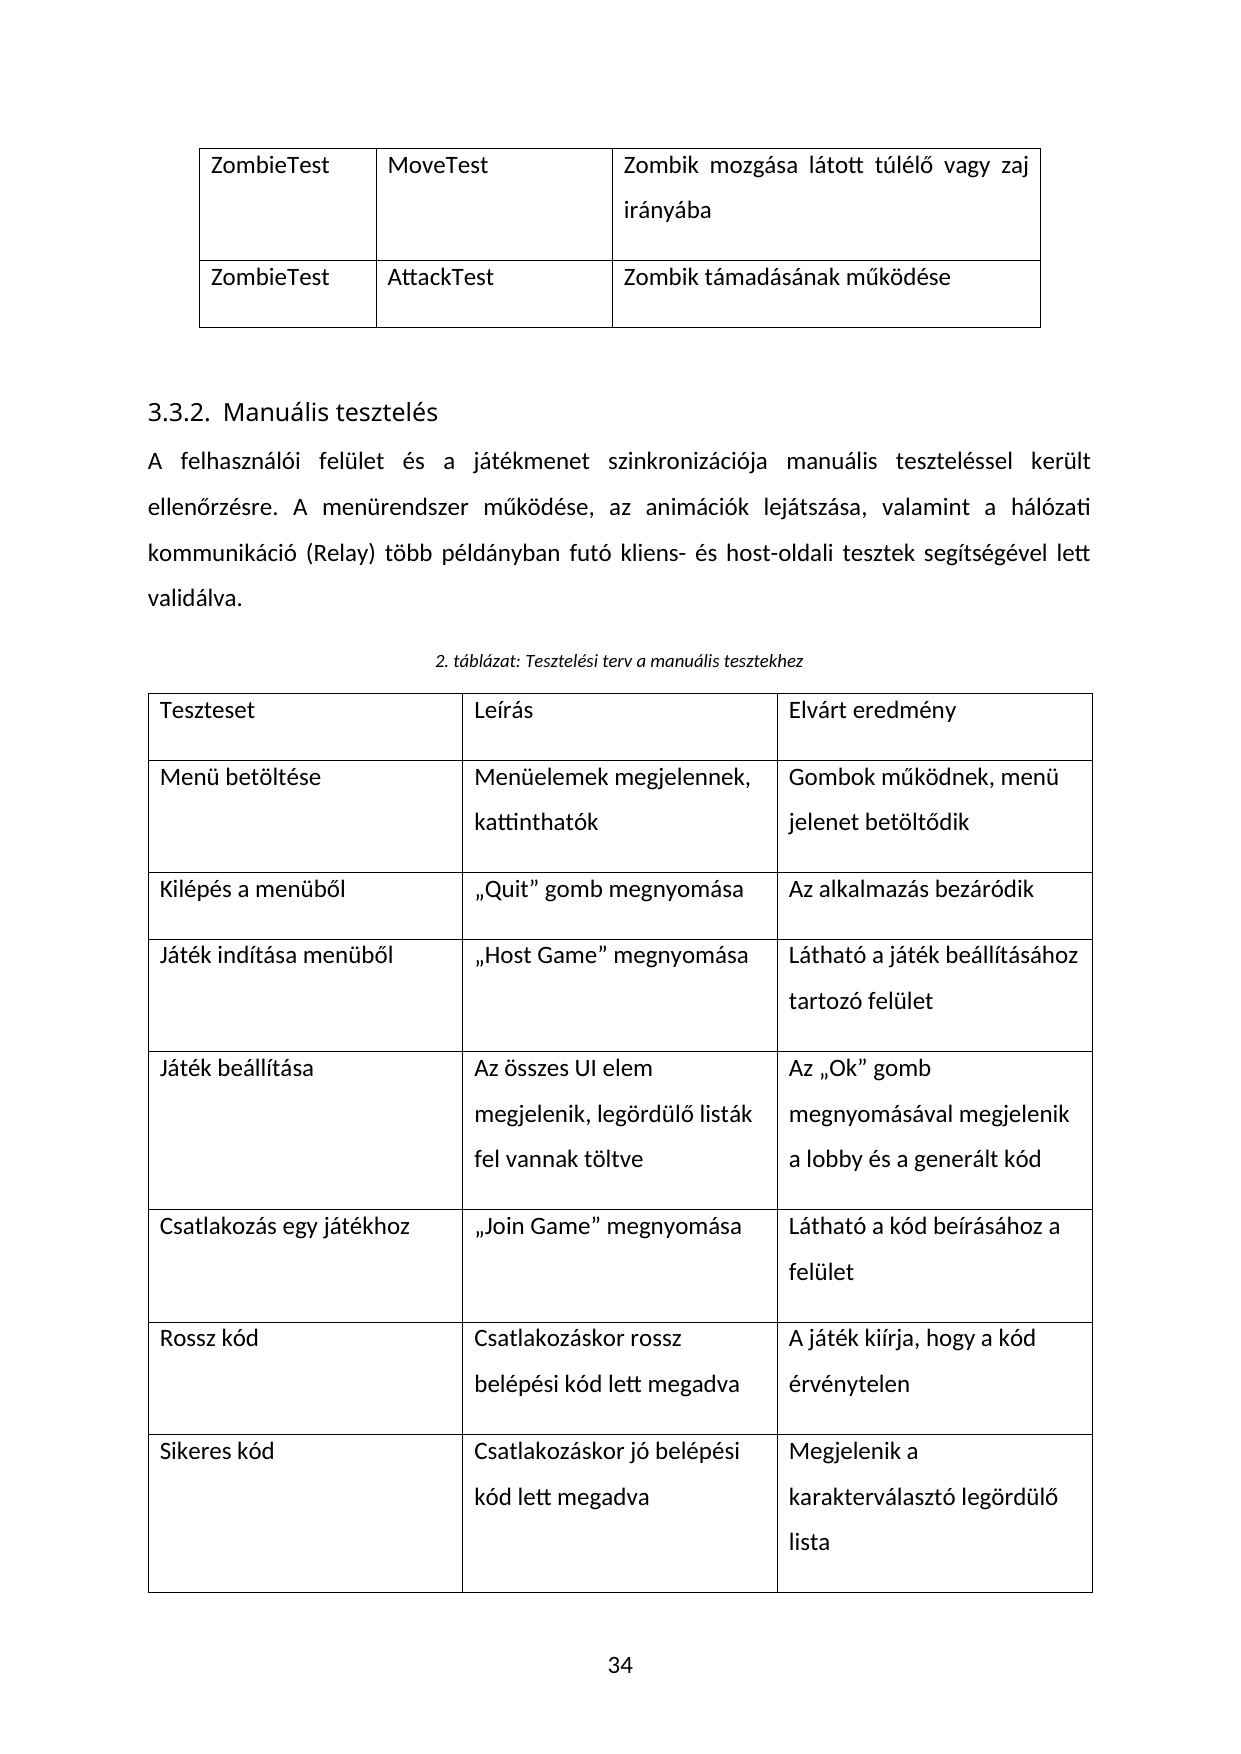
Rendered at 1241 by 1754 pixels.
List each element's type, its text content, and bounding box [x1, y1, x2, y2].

table_header Teszteset [149, 694, 462, 759]
table_cell Az „Ok” gomb megnyomásával megjelenik a lobby és a generált kód [778, 1052, 1092, 1209]
subtitle Manuális tesztelés [148, 394, 1092, 428]
table_cell A játék kiírja, hogy a kód érvénytelen [778, 1323, 1092, 1434]
table_cell Csatlakozáskor rossz belépési kód lett megadva [463, 1323, 777, 1434]
table_cell Az összes UI elem megjelenik, legördülő listák fel vannak töltve [463, 1052, 777, 1209]
table_cell ZombieTest [200, 149, 376, 260]
table_cell Csatlakozás egy játékhoz [149, 1210, 462, 1322]
table_cell Zombik mozgása látott túlélő vagy zaj irányába [613, 149, 1040, 260]
table_cell Csatlakozáskor jó belépési kód lett megadva [463, 1435, 777, 1592]
table_cell Menüelemek megjelennek, kattinthatók [463, 761, 777, 872]
table_cell Megjelenik a karakterválasztó legördülő lista [778, 1435, 1092, 1592]
table_cell Látható a játék beállításához tartozó felület [778, 940, 1092, 1051]
table_cell Gombok működnek, menü jelenet betöltődik [778, 761, 1092, 872]
table_cell ZombieTest [200, 261, 376, 327]
table_cell Látható a kód beírásához a felület [778, 1210, 1092, 1322]
table_cell Menü betöltése [149, 761, 462, 872]
table_cell MoveTest [377, 149, 612, 260]
table_header Leírás [463, 694, 777, 759]
table_cell Az alkalmazás bezáródik [778, 873, 1092, 939]
table_cell Játék beállítása [149, 1052, 462, 1209]
table_cell Zombik támadásának működése [613, 261, 1040, 327]
list A felhasználói felület és a játékmenet szinkronizációja manuális teszteléssel került ellenőrzésre. A menürendszer működése, az animációk lejátszása, valamint a hálózati kommunikáció (Relay) több példányban futó kliens- és host-oldali tesztek segítségével lett validálva. [148, 445, 1092, 613]
table_cell „Join Game” megnyomása [463, 1210, 777, 1322]
table_cell „Quit” gomb megnyomása [463, 873, 777, 939]
table_cell „Host Game” megnyomása [463, 940, 777, 1051]
table_cell Játék indítása menüből [149, 940, 462, 1051]
table_cell Kilépés a menüből [149, 873, 462, 939]
table_cell Rossz kód [149, 1323, 462, 1434]
table_header Elvárt eredmény [778, 694, 1092, 759]
table_cell AttackTest [377, 261, 612, 327]
table_cell Sikeres kód [149, 1435, 462, 1592]
